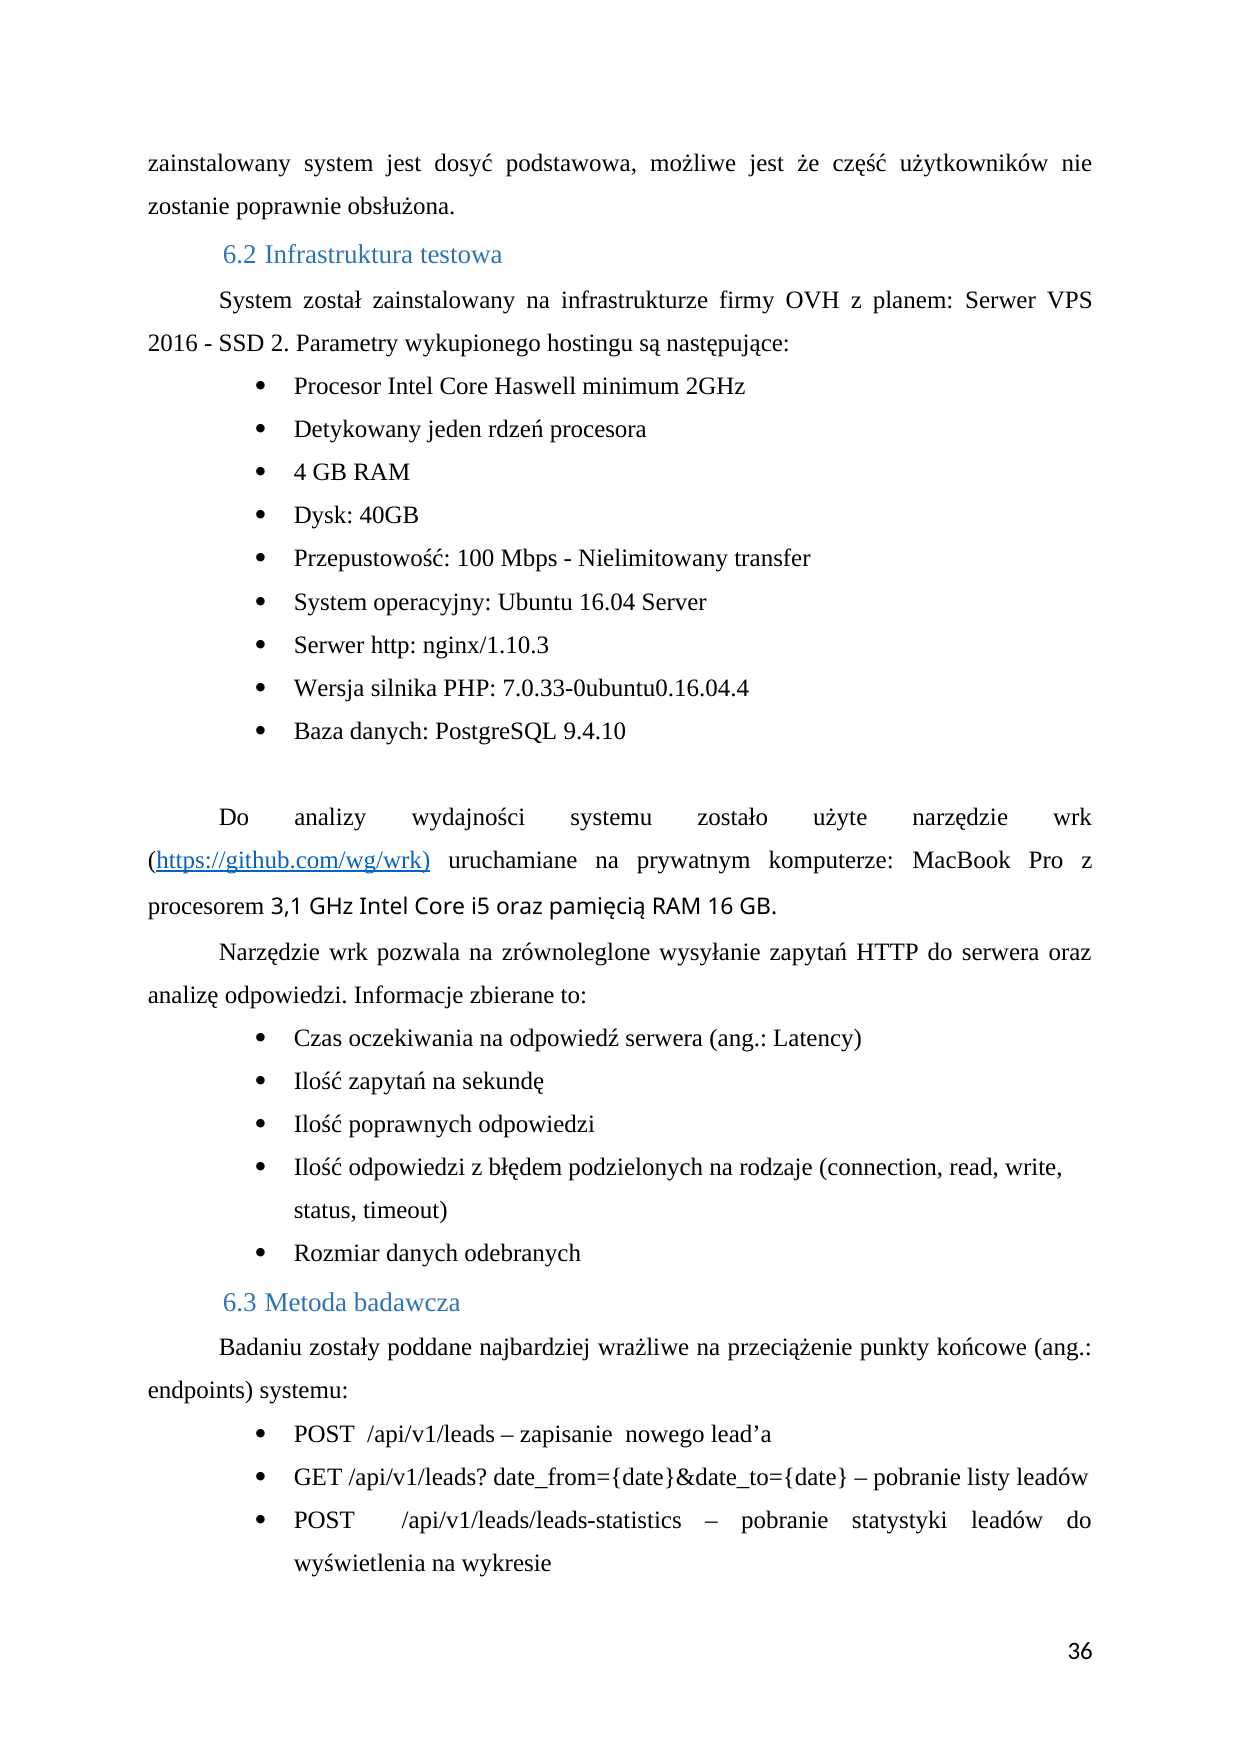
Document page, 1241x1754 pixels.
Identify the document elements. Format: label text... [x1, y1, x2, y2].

list 4 GB RAM [256, 457, 1093, 486]
list POST /api/v1/leads/leads-statistics – pobranie statystyki leadów do wyświetlenia na wykresie [256, 1505, 1093, 1577]
list Dysk: 40GB [256, 500, 1093, 529]
list Ilość odpowiedzi z błędem podzielonych na rodzaje (connection, read, write, status, timeout) [256, 1152, 1093, 1224]
list GET /api/v1/leads? date_from={date}&date_to={date} – pobranie listy leadów [256, 1462, 1093, 1491]
list Procesor Intel Core Haswell minimum 2GHz [256, 371, 1093, 400]
list Czas oczekiwania na odpowiedź serwera (ang.: Latency) [256, 1023, 1093, 1052]
list Ilość zapytań na sekundę [256, 1066, 1093, 1095]
list System operacyjny: Ubuntu 16.04 Server [256, 587, 1093, 615]
subtitle Metoda badawcza [223, 1286, 1093, 1317]
list Detykowany jeden rdzeń procesora [256, 414, 1093, 443]
text System został zainstalowany na infrastrukturze firmy OVH z planem: Serwer VPS 2016 - SSD 2. Parametry wykupionego hostingu są następujące: [148, 285, 1093, 357]
subtitle Infrastruktura testowa [223, 238, 1093, 269]
list Rozmiar danych odebranych [256, 1238, 1093, 1267]
list Wersja silnika PHP: 7.0.33-0ubuntu0.16.04.4 [256, 673, 1093, 702]
text Narzędzie wrk pozwala na zrównoleglone wysyłanie zapytań HTTP do serwera oraz analizę odpowiedzi. Informacje zbierane to: [148, 937, 1093, 1008]
list POST /api/v1/leads – zapisanie nowego lead’a [256, 1419, 1093, 1447]
text Badaniu zostały poddane najbardziej wrażliwe na przeciążenie punkty końcowe (ang.: endpoints) systemu: [148, 1332, 1093, 1404]
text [148, 148, 1093, 219]
text Do analizy wydajności systemu zostało użyte narzędzie wrk (https://github.com/wg/wrk) uruchamiane na prywatnym komputerze: MacBook Pro z procesorem 3,1 GHz Intel Core i5 oraz pamięcią RAM 16 GB. [148, 802, 1093, 921]
list Przepustowość: 100 Mbps - Nielimitowany transfer [256, 543, 1093, 572]
list Serwer http: nginx/1.10.3 [256, 630, 1093, 658]
list Baza danych: PostgreSQL 9.4.10 [256, 716, 1093, 745]
list Ilość poprawnych odpowiedzi [256, 1109, 1093, 1138]
